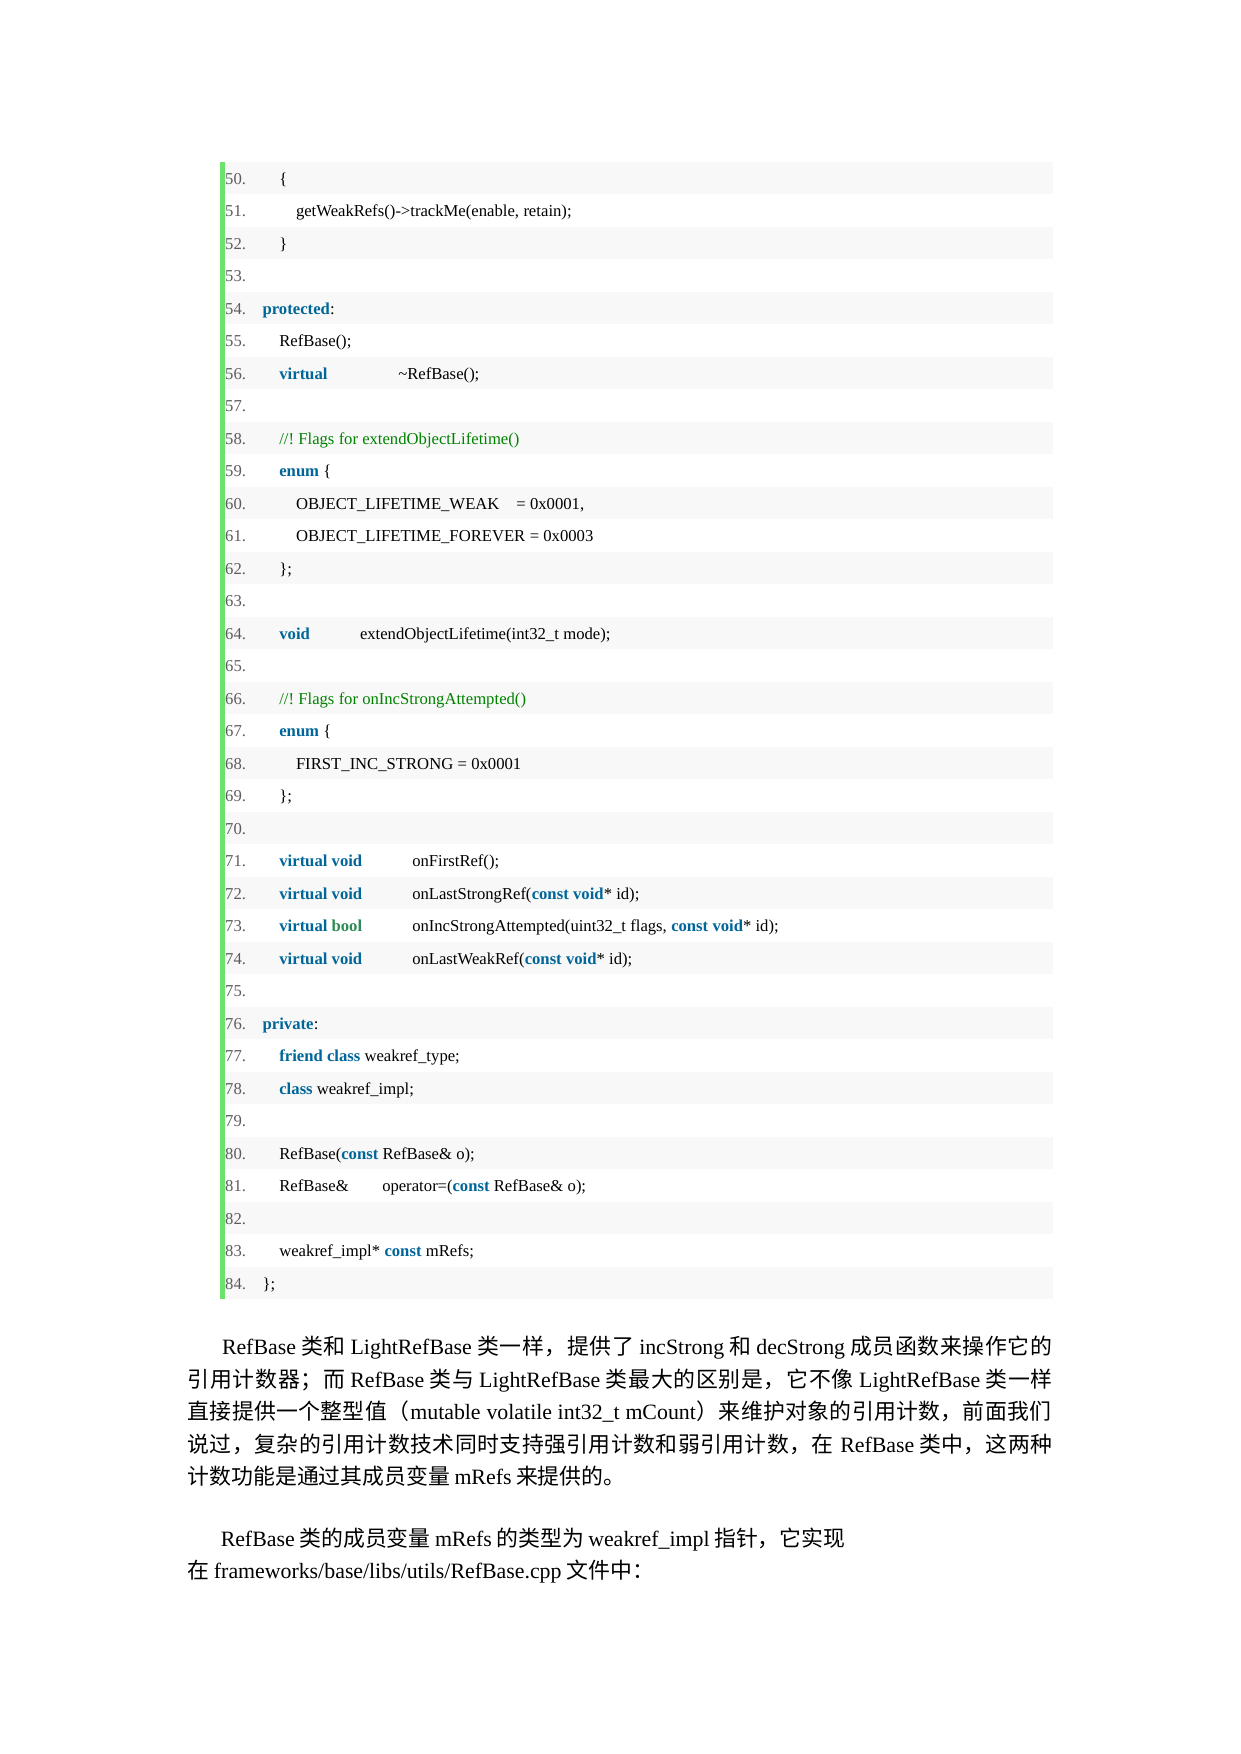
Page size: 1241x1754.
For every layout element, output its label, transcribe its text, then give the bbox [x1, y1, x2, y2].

list virtual void onLastStrongRef(const void* id); [225, 877, 1053, 909]
list virtual bool onIncStrongAttempted(uint32_t flags, const void* id); [225, 909, 1053, 942]
list virtual ~RefBase(); [225, 357, 1053, 389]
list enum { [225, 714, 1053, 747]
list //! Flags for extendObjectLifetime() [225, 422, 1053, 454]
list class weakref_impl; [225, 1072, 1053, 1104]
list RefBase& operator=(const RefBase& o); [225, 1169, 1053, 1202]
list enum { [225, 454, 1053, 487]
list OBJECT_LIFETIME_WEAK = 0x0001, [225, 487, 1053, 519]
list { [225, 162, 1053, 194]
list virtual void onLastWeakRef(const void* id); [225, 942, 1053, 974]
list //! Flags for onIncStrongAttempted() [225, 682, 1053, 714]
text RefBase类和LightRefBase类一样，提供了incStrong和decStrong成员函数来操作它的引用计数器；而RefBase类与LightRefBase类最大的区别是，它不像LightRefBase类一样直接提供一个整型值（mutable volatile int32_t mCount）来维护对象的引用计数，前面我们说过，复杂的引用计数技术同时支持强引用计数和弱引用计数，在RefBase类中，这两种计数功能是通过其成员变量mRefs来提供的。 [187, 1329, 1053, 1491]
text RefBase类的成员变量mRefs的类型为weakref_impl指针，它实现在frameworks/base/libs/utils/RefBase.cpp文件中： [187, 1520, 1053, 1585]
list weakref_impl* const mRefs; [225, 1234, 1053, 1267]
list RefBase(); [225, 324, 1053, 357]
list RefBase(const RefBase& o); [225, 1137, 1053, 1169]
list OBJECT_LIFETIME_FOREVER = 0x0003 [225, 519, 1053, 552]
list }; [225, 1267, 1053, 1299]
list FIRST_INC_STRONG = 0x0001 [225, 747, 1053, 779]
list protected: [225, 292, 1053, 324]
list }; [225, 552, 1053, 584]
list } [225, 227, 1053, 259]
list friend class weakref_type; [226, 1039, 1053, 1072]
list getWeakRefs()->trackMe(enable, retain); [225, 194, 1053, 227]
list void extendObjectLifetime(int32_t mode); [225, 617, 1053, 649]
list }; [225, 779, 1053, 812]
list private: [225, 1007, 1053, 1039]
list virtual void onFirstRef(); [225, 844, 1053, 877]
